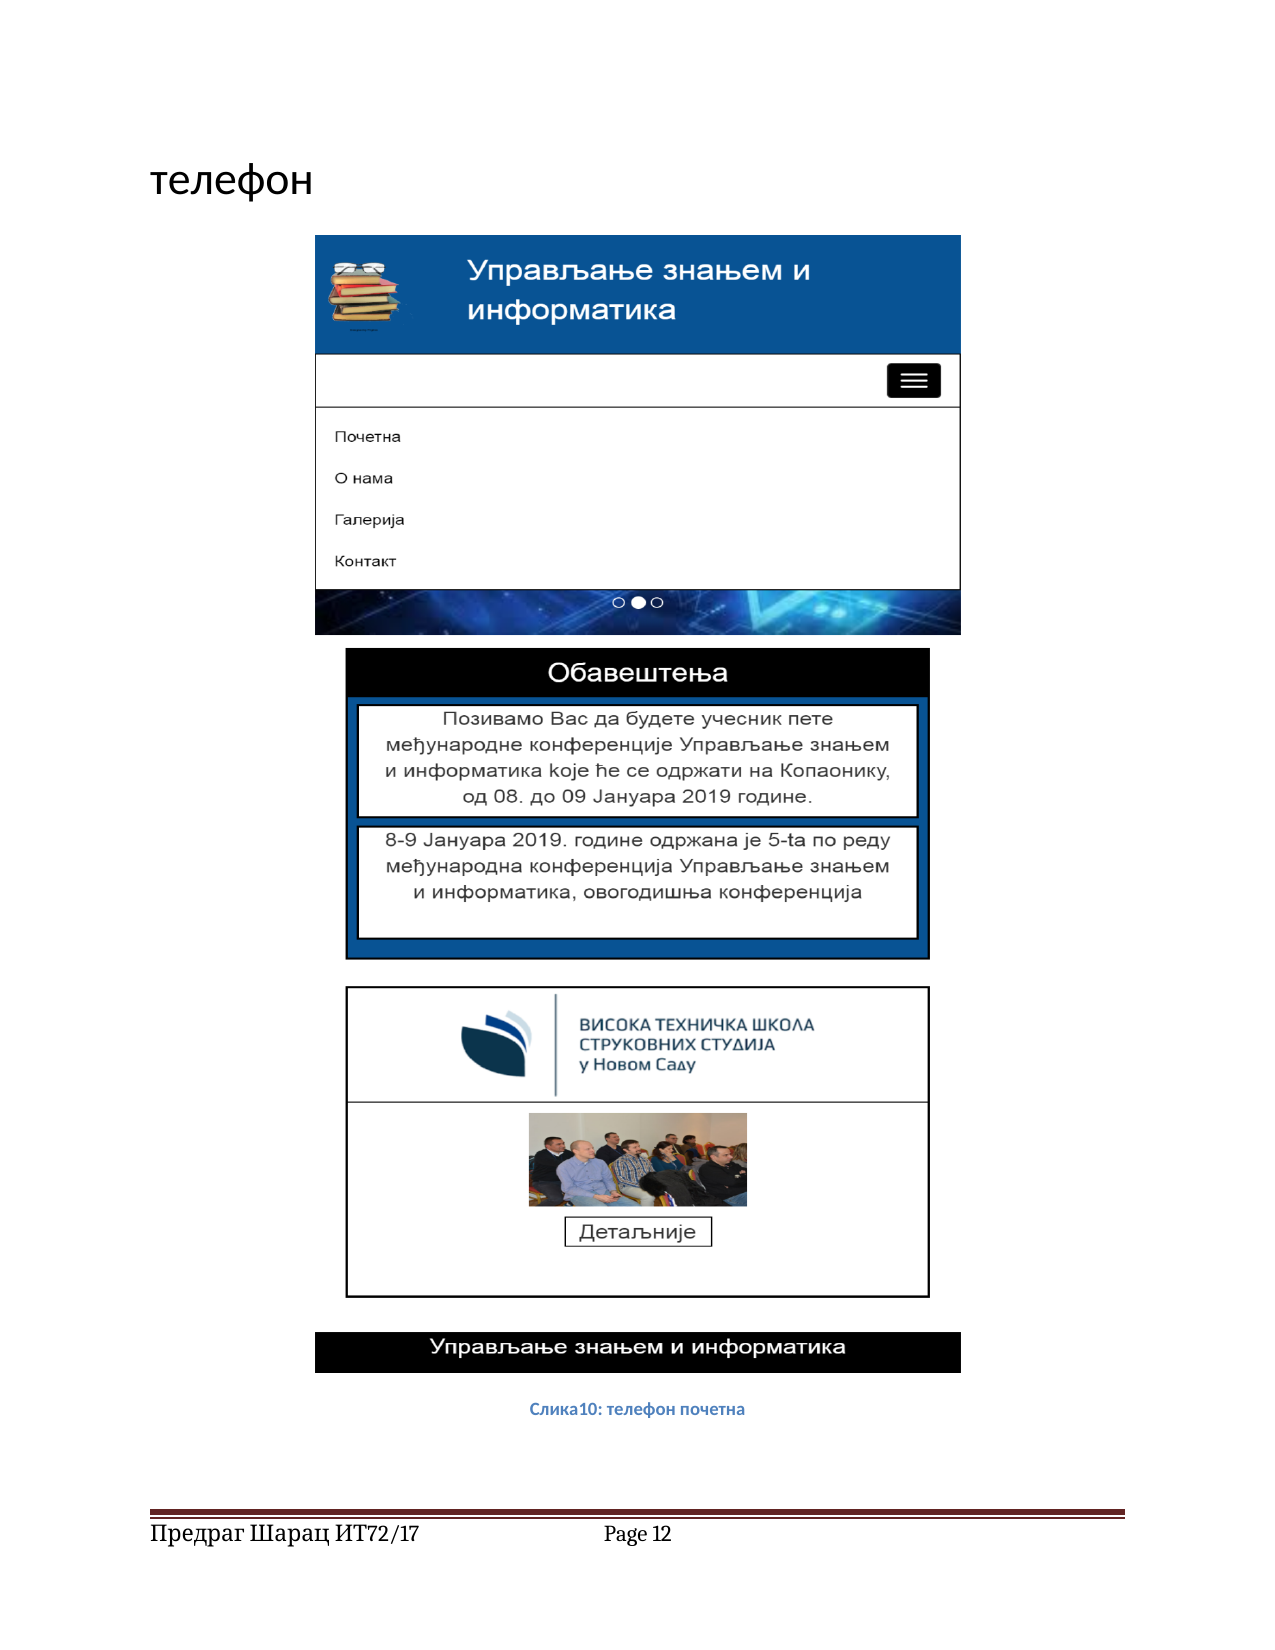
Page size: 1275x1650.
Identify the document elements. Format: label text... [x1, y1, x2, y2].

text телефон [150, 150, 1125, 206]
picture [296, 235, 979, 1373]
